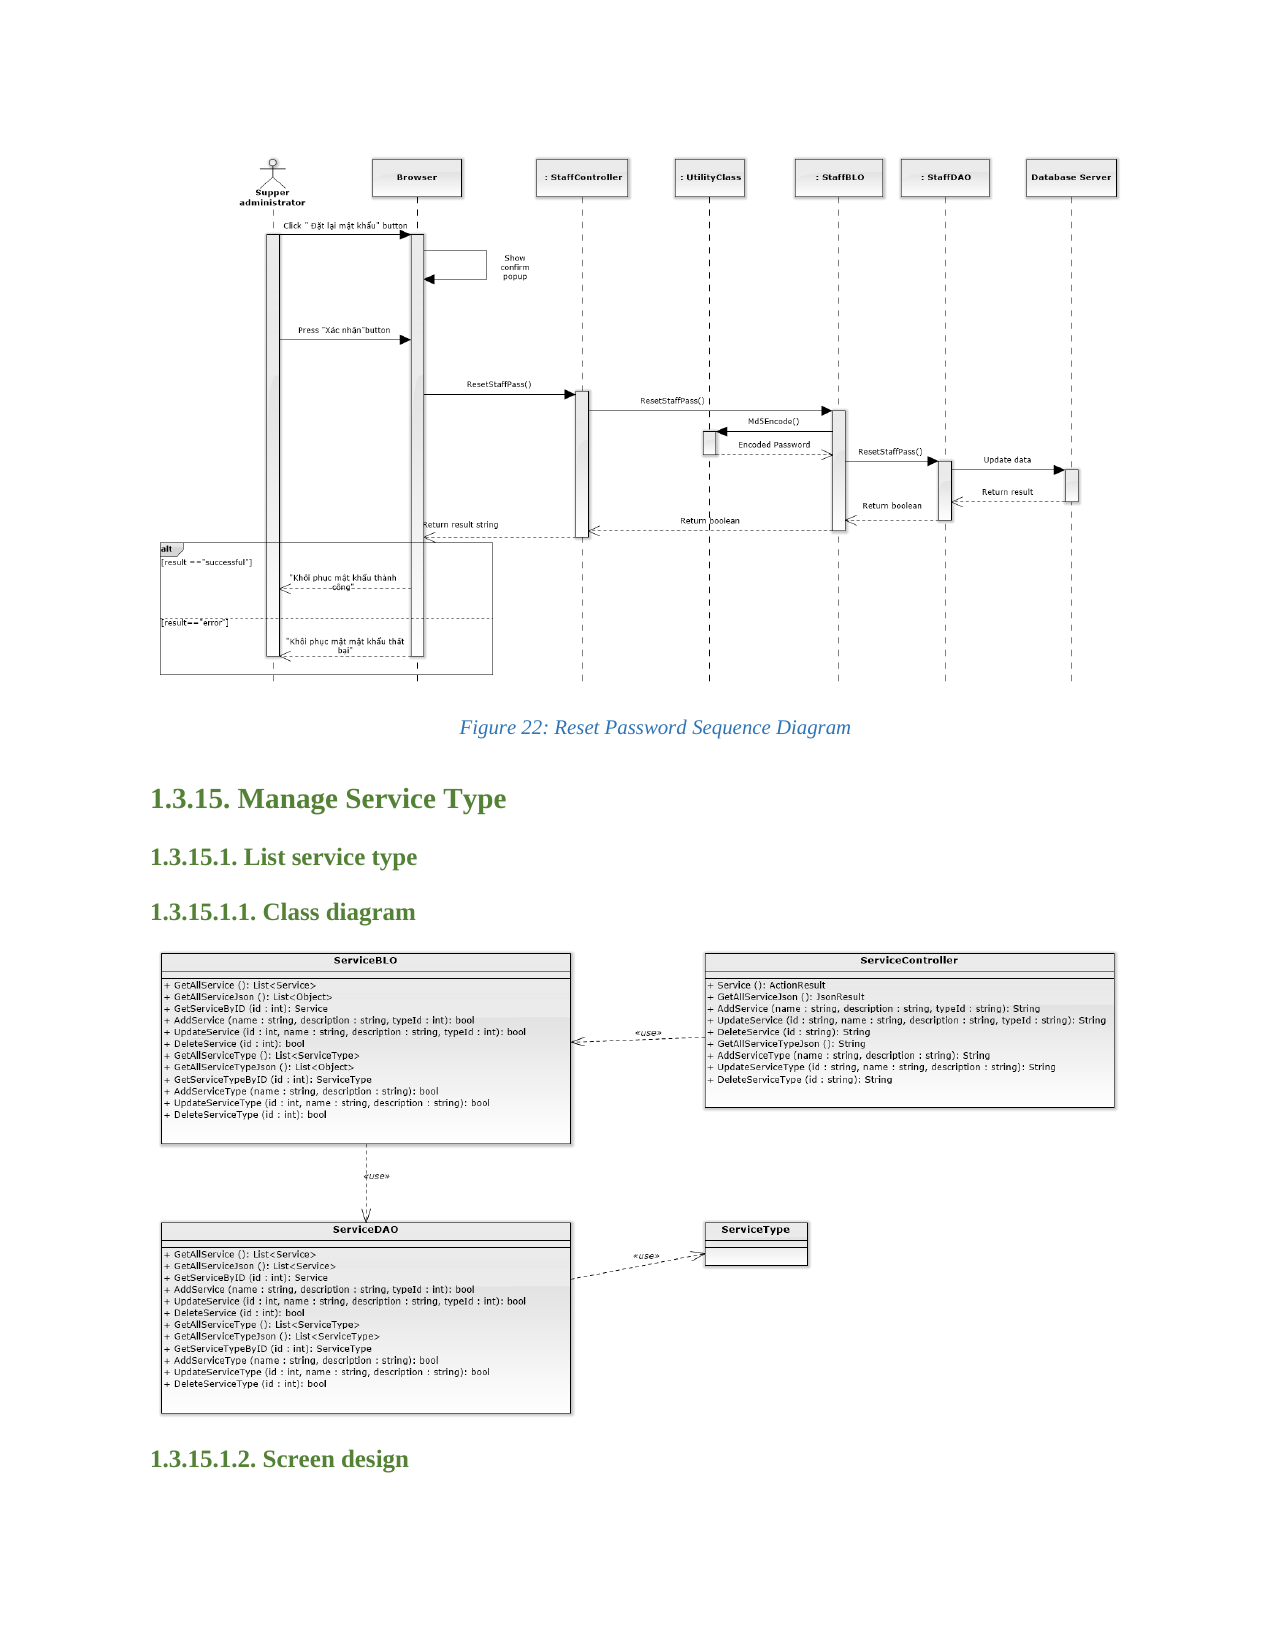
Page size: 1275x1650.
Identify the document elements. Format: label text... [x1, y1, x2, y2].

subtitle Class diagram [150, 897, 1125, 926]
picture [150, 150, 1125, 697]
picture [150, 942, 1125, 1424]
subtitle List service type [150, 842, 1125, 871]
subtitle Screen design [150, 1444, 1125, 1473]
subtitle Manage Service Type [150, 781, 1125, 814]
